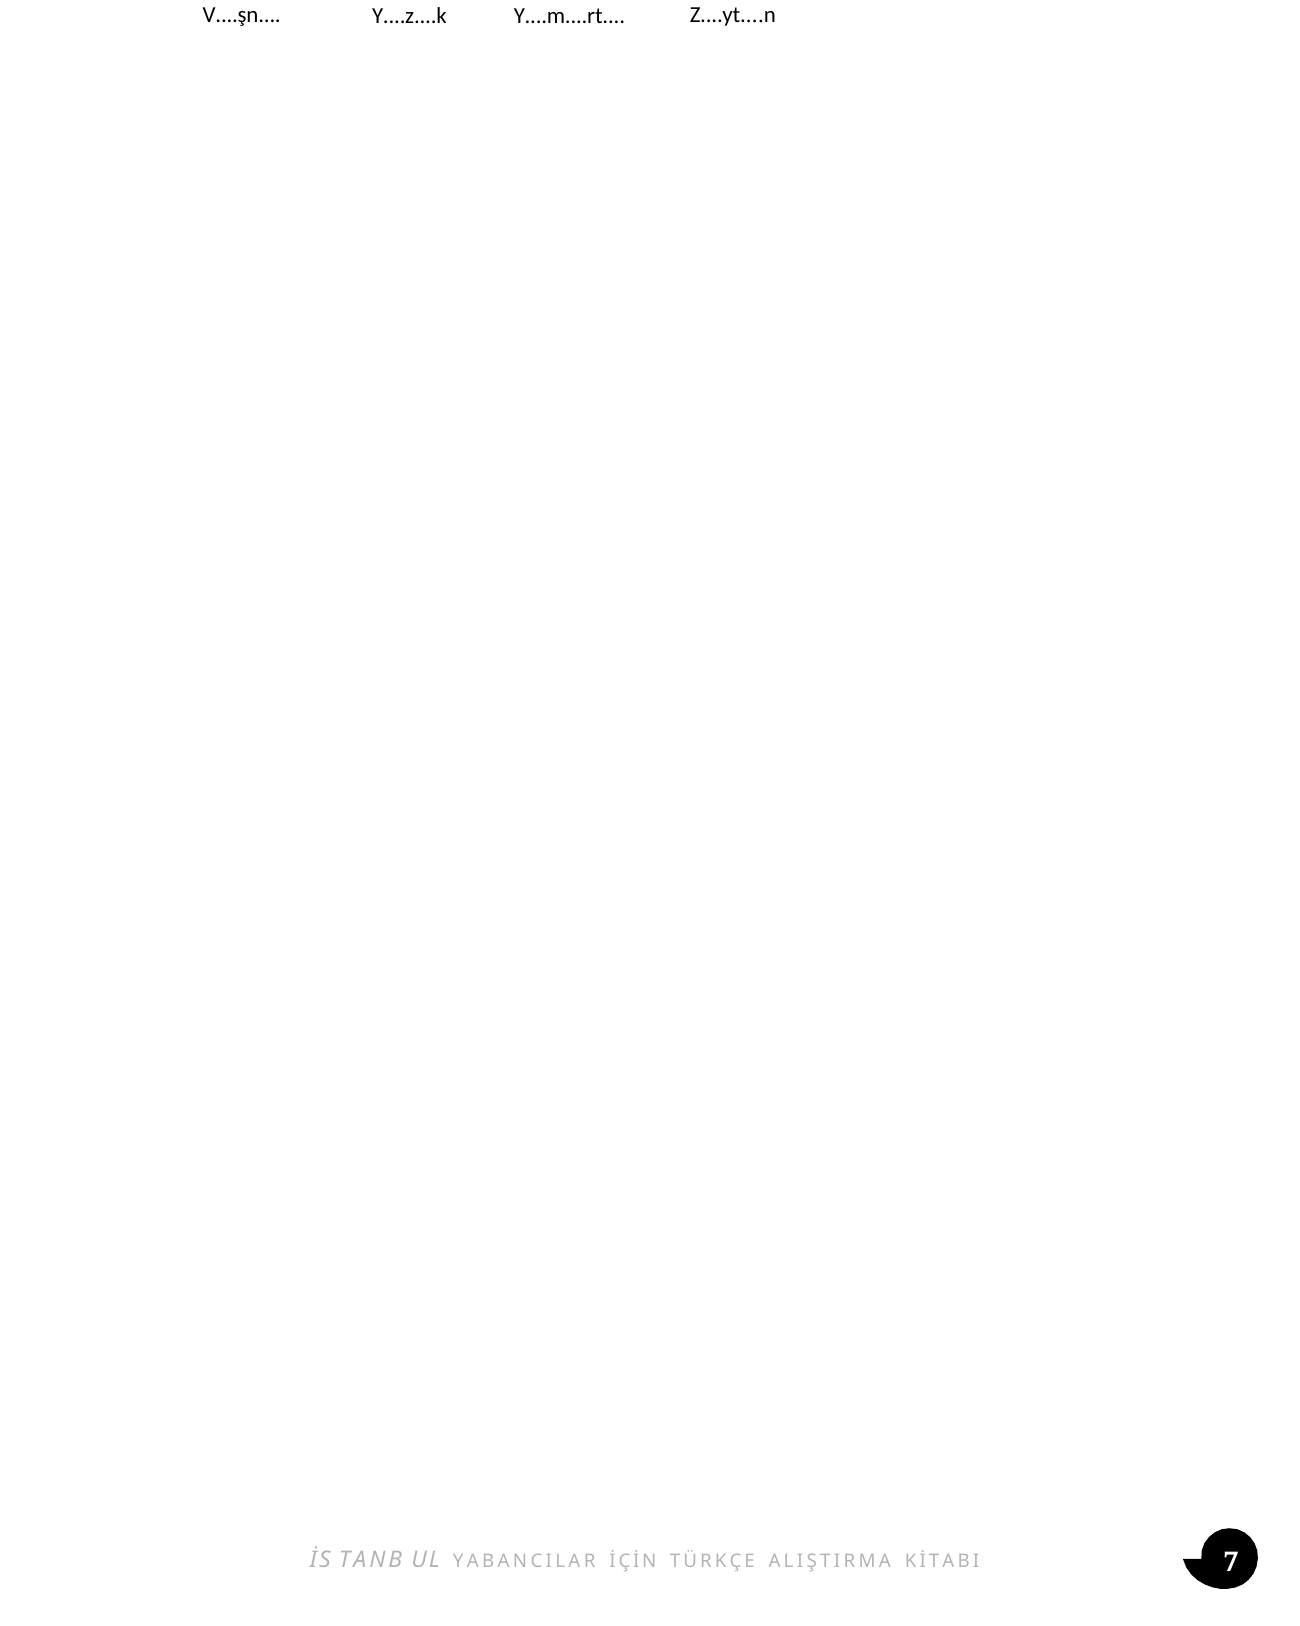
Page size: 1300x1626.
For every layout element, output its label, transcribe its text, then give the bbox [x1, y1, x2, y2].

text V....şn.... Y....z....k Y....m....rt.... Z....yt. n [202, 0, 1284, 29]
